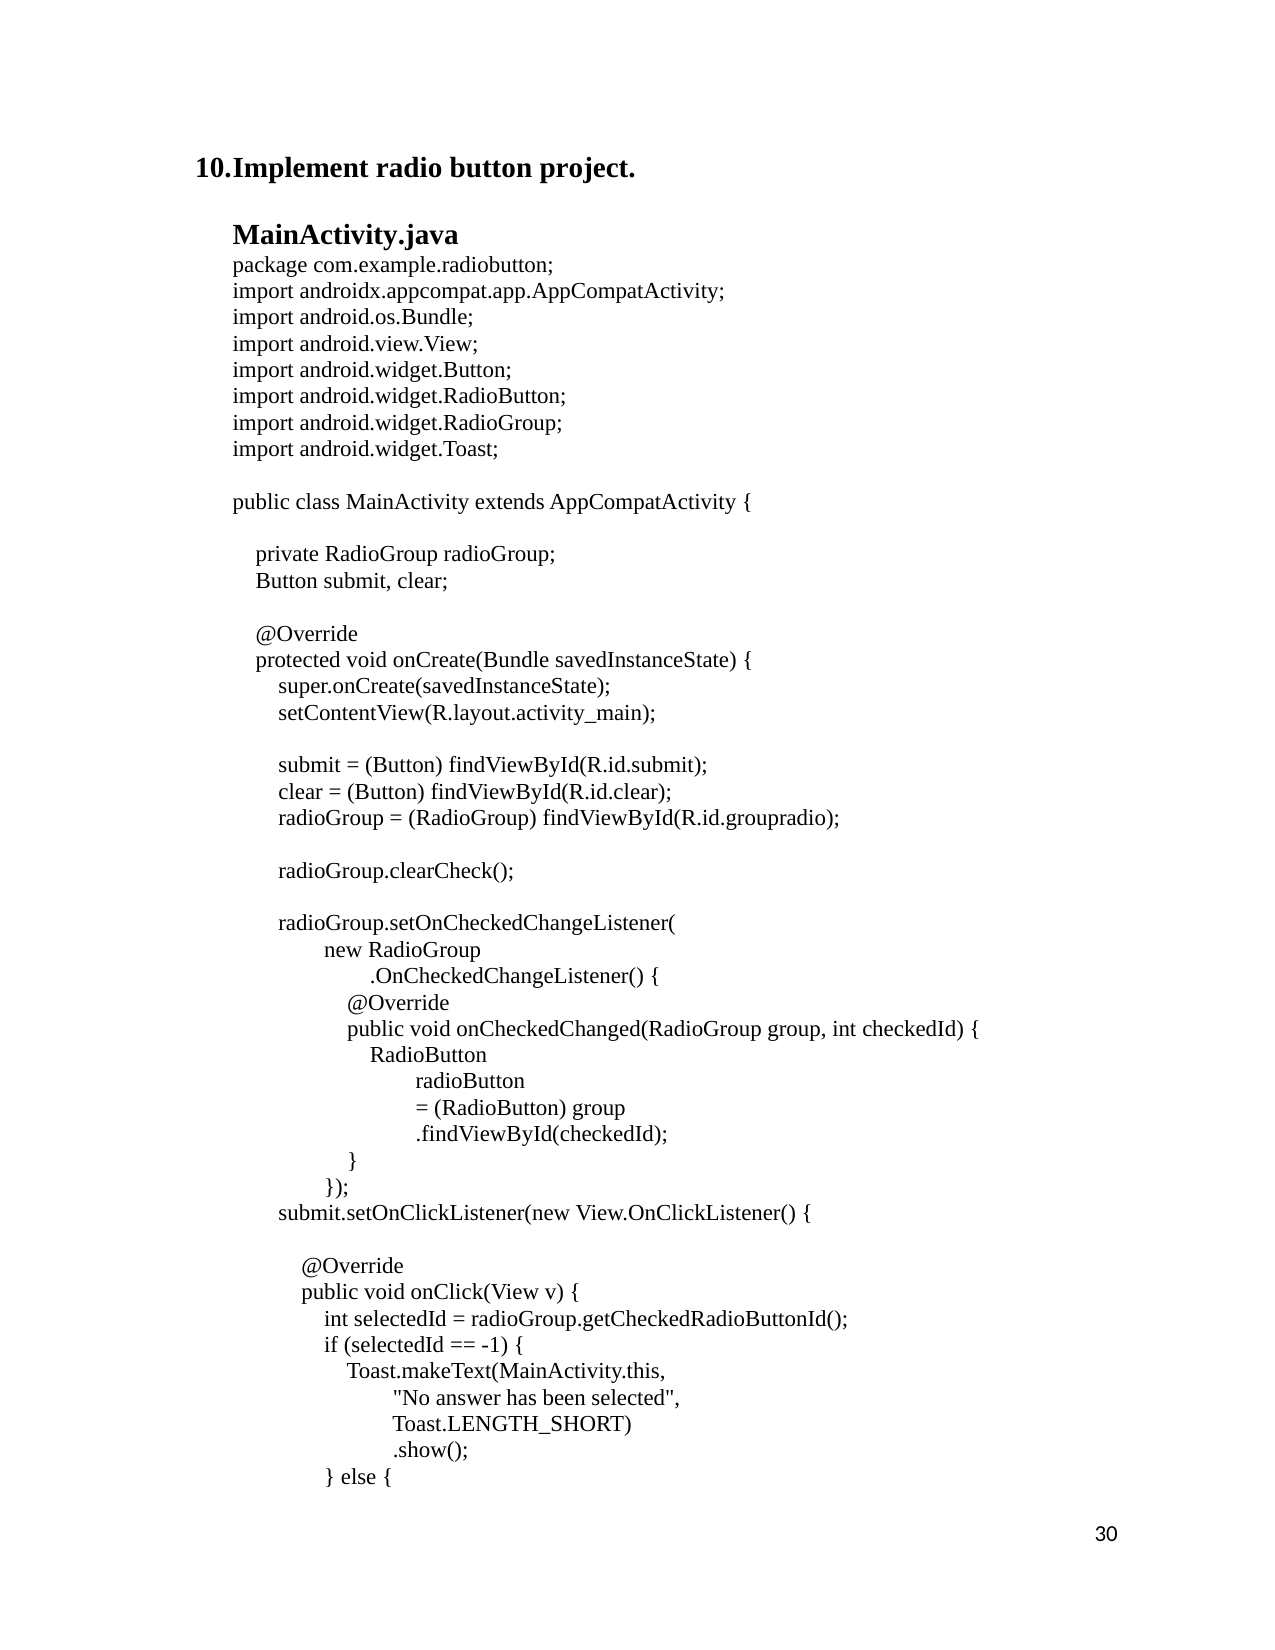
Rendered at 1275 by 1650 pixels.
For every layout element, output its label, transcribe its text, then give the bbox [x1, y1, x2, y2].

list @Override [232, 619, 1117, 646]
list import android.os.Bundle; [232, 303, 1117, 330]
list radioGroup = (RadioGroup) findViewById(R.id.groupradio); [232, 804, 1117, 830]
list submit.setOnClickListener(new View.OnClickListener() { [232, 1199, 1117, 1226]
list public class MainActivity extends AppCompatActivity { [232, 488, 1117, 514]
list MainActivity.java [232, 217, 1117, 251]
list import android.view.View; [232, 330, 1117, 356]
list public void onCheckedChanged(RadioGroup group, int checkedId) { [232, 1015, 1117, 1041]
list import android.widget.RadioButton; [232, 382, 1117, 409]
list Toast.makeText(MainActivity.this, [232, 1357, 1117, 1384]
list .show(); [232, 1437, 1117, 1463]
list new RadioGroup [232, 936, 1117, 962]
list Toast.LENGTH_SHORT) [232, 1410, 1117, 1437]
list public void onClick(View v) { [232, 1278, 1117, 1305]
list = (RadioButton) group [232, 1094, 1117, 1120]
list int selectedId = radioGroup.getCheckedRadioButtonId(); [232, 1305, 1117, 1331]
list Button submit, clear; [232, 567, 1117, 593]
list @Override [232, 988, 1117, 1015]
list setContentView(R.layout.activity_main); [232, 699, 1117, 725]
list radioGroup.clearCheck(); [232, 857, 1117, 883]
list private RadioGroup radioGroup; [232, 541, 1117, 567]
list Implement radio button project. [195, 150, 1117, 183]
list .OnCheckedChangeListener() { [232, 962, 1117, 988]
list } else { [232, 1463, 1117, 1489]
list clear = (Button) findViewById(R.id.clear); [232, 778, 1117, 804]
list import androidx.appcompat.app.AppCompatActivity; [232, 277, 1117, 303]
list submit = (Button) findViewById(R.id.submit); [232, 751, 1117, 778]
list package com.example.radiobutton; [232, 251, 1117, 277]
list import android.widget.Toast; [232, 435, 1117, 461]
list }); [232, 1173, 1117, 1199]
list radioButton [232, 1068, 1117, 1094]
list if (selectedId == -1) { [232, 1331, 1117, 1357]
list import android.widget.RadioGroup; [232, 409, 1117, 435]
list } [232, 1147, 1117, 1173]
list import android.widget.Button; [232, 356, 1117, 382]
list @Override [232, 1252, 1117, 1278]
list super.onCreate(savedInstanceState); [232, 672, 1117, 699]
list protected void onCreate(Bundle savedInstanceState) { [232, 646, 1117, 672]
list .findViewById(checkedId); [232, 1120, 1117, 1147]
list "No answer has been selected", [232, 1384, 1117, 1410]
list radioGroup.setOnCheckedChangeListener( [232, 909, 1117, 936]
list RadioButton [232, 1041, 1117, 1068]
